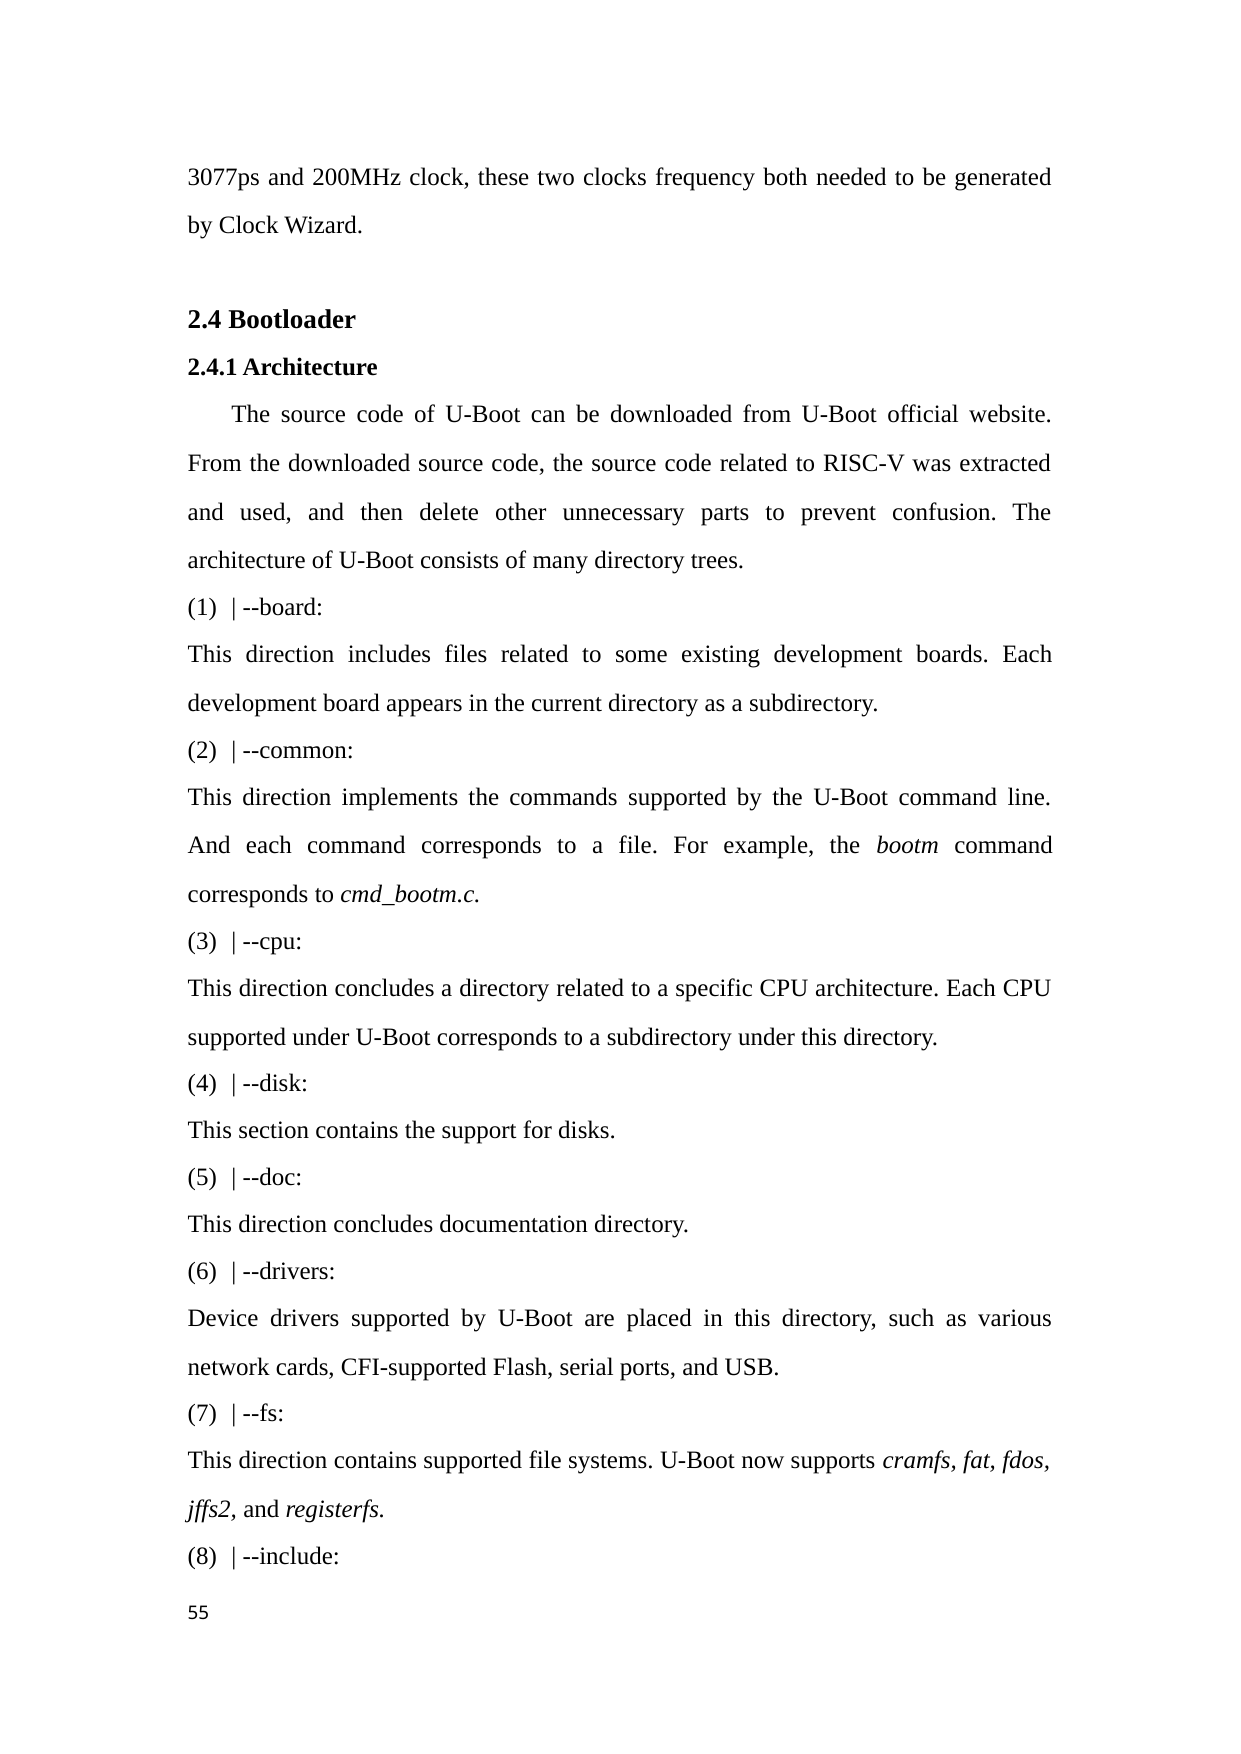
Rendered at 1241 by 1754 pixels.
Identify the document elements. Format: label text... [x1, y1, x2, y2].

text (6) | --drivers: [187, 1254, 1053, 1287]
text The source code of U-Boot can be downloaded from U-Boot official website. From the downloaded source code, the source code related to RISC-V was extracted and used, and then delete other unnecessary parts to prevent confusion. The architecture of U-Boot consists of many directory trees. [187, 397, 1053, 576]
text 2.4 Bootloader [187, 302, 1053, 335]
text This section contains the support for disks. [187, 1113, 1053, 1146]
text (2) | --common: [187, 733, 1053, 765]
text (3) | --cpu: [187, 924, 1053, 957]
text This direction includes files related to some existing development boards. Each development board appears in the current directory as a subdirectory. [187, 637, 1053, 718]
text (4) | --disk: [187, 1067, 1053, 1099]
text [187, 160, 1053, 241]
text This direction implements the commands supported by the U-Boot command line. And each command corresponds to a file. For example, the bootm command corresponds to cmd_bootm.c. [187, 780, 1053, 910]
text This direction concludes documentation directory. [187, 1207, 1053, 1240]
text This direction contains supported file systems. U-Boot now supports cramfs, fat, fdos, jffs2, and registerfs. [187, 1443, 1053, 1525]
text (8) | --include: [187, 1539, 1053, 1572]
text 2.4.1 Architecture [187, 350, 1053, 383]
text Device drivers supported by U-Boot are placed in this directory, such as various network cards, CFI-supported Flash, serial ports, and USB. [187, 1301, 1053, 1382]
text (7) | --fs: [187, 1397, 1053, 1429]
text This direction concludes a directory related to a specific CPU architecture. Each CPU supported under U-Boot corresponds to a subdirectory under this directory. [187, 971, 1053, 1052]
text (1) | --board: [187, 590, 1053, 623]
text (5) | --doc: [187, 1160, 1053, 1193]
